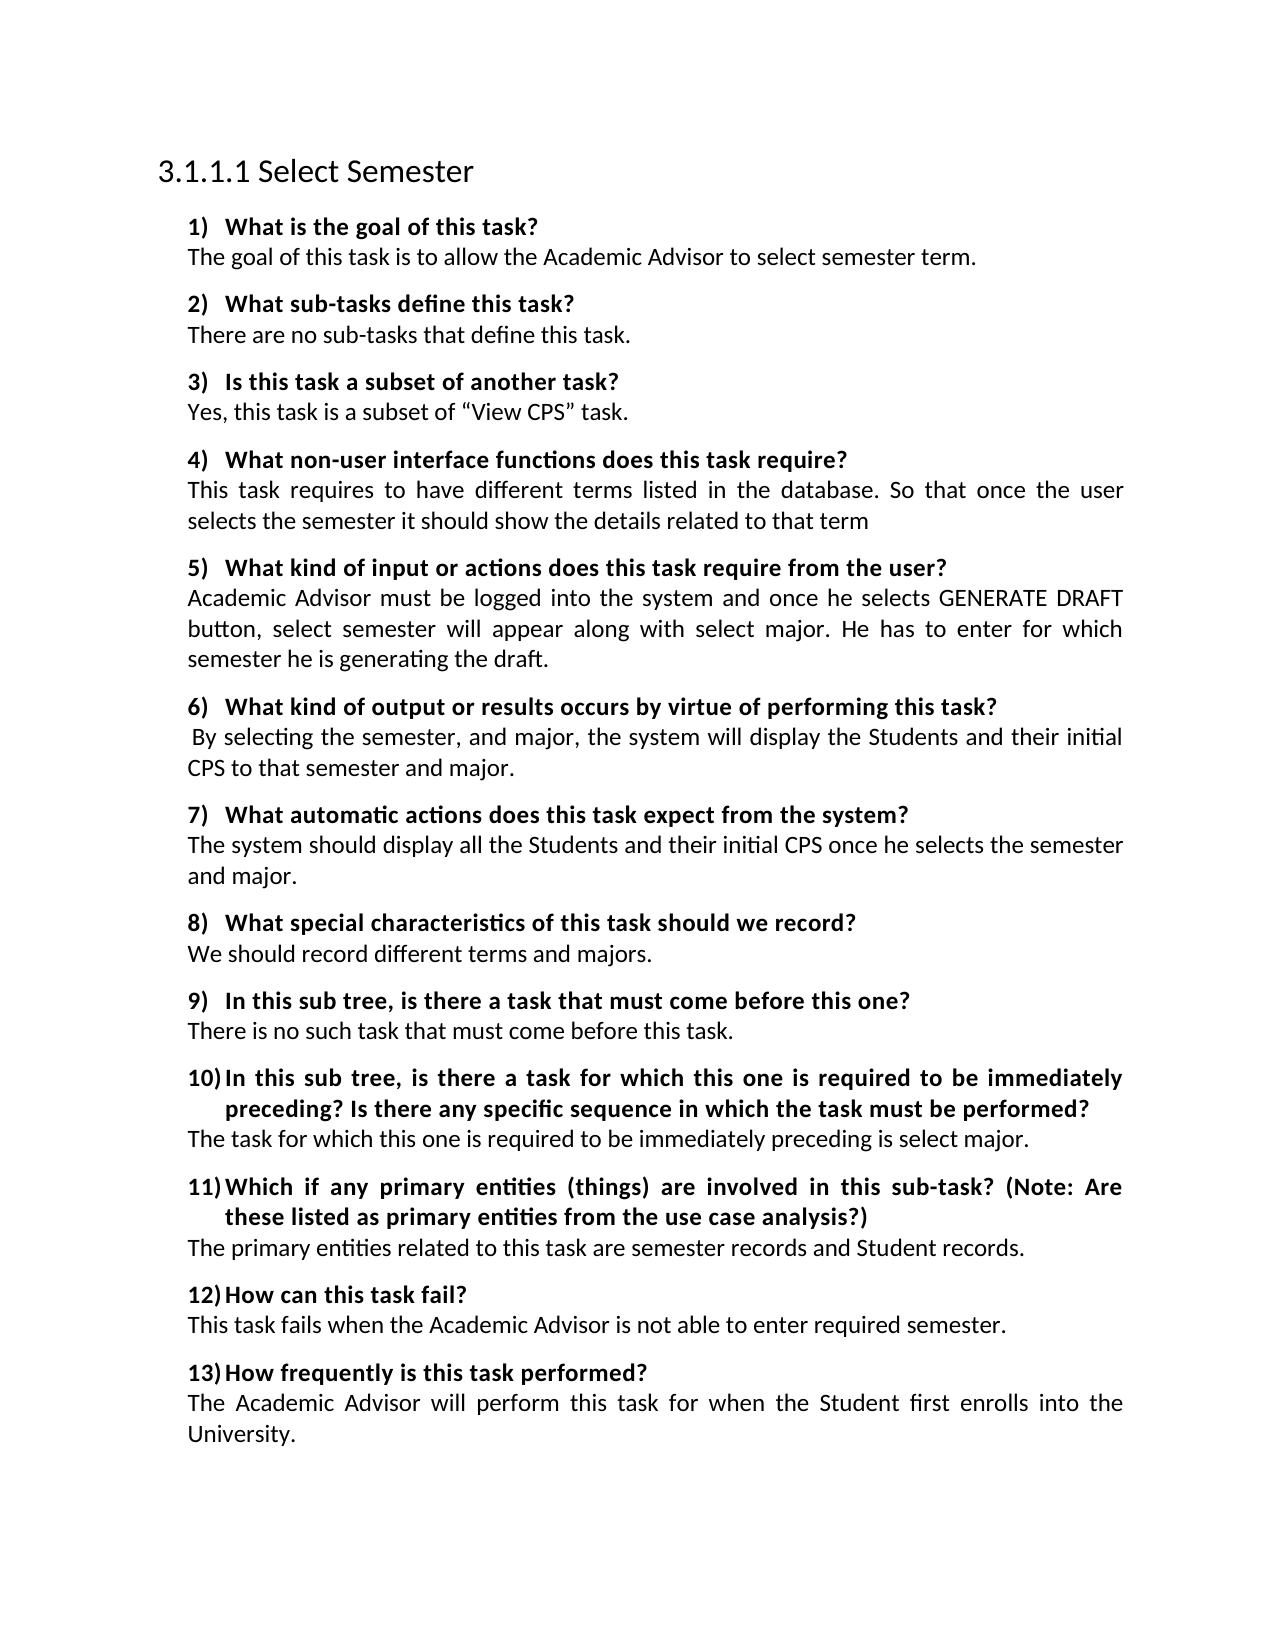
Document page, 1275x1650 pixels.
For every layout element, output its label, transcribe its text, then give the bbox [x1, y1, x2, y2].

title What sub-tasks define this task? [187, 288, 1125, 319]
title What automatic actions does this task expect from the system? [187, 799, 1125, 829]
text The task for which this one is required to be immediately preceding is select major. [150, 1124, 1125, 1154]
title What kind of output or results occurs by virtue of performing this task? [187, 691, 1125, 721]
title What kind of input or actions does this task require from the user? [187, 552, 1125, 582]
text This task requires to have different terms listed in the database. So that once the user selects the semester it should show the details related to that term [187, 474, 1125, 535]
title What special characteristics of this task should we record? [187, 907, 1125, 938]
text Yes, this task is a subset of “View CPS” task. [150, 397, 1125, 427]
title What is the goal of this task? [187, 211, 1125, 241]
title How can this task fail? [187, 1279, 1125, 1309]
title In this sub tree, is there a task that must come before this one? [187, 985, 1125, 1015]
text The system should display all the Students and their initial CPS once he selects the semester and major. [187, 829, 1125, 891]
text There is no such task that must come before this task. [150, 1015, 1125, 1046]
text The goal of this task is to allow the Academic Advisor to select semester term. [150, 241, 1125, 272]
text There are no sub-tasks that define this task. [150, 319, 1125, 349]
title How frequently is this task performed? [187, 1357, 1125, 1387]
title Is this task a subset of another task? [187, 366, 1125, 397]
title In this sub tree, is there a task for which this one is required to be immediately preceding? Is there any specific sequence in which the task must be performed? [187, 1063, 1125, 1124]
text We should record different terms and majors. [150, 938, 1125, 968]
text By selecting the semester, and major, the system will display the Students and their initial CPS to that semester and major. [187, 721, 1125, 782]
text This task fails when the Academic Advisor is not able to enter required semester. [187, 1309, 1125, 1340]
title Which if any primary entities (things) are involved in this sub-task? (Note: Are these listed as primary entities from the use case analysis?) [187, 1171, 1125, 1232]
text Academic Advisor must be logged into the system and once he selects GENERATE DRAFT button, select semester will appear along with select major. He has to enter for which semester he is generating the draft. [187, 582, 1125, 674]
text The Academic Advisor will perform this task for when the Student first enrolls into the University. [187, 1387, 1125, 1448]
text 3.1.1.1 Select Semester [150, 150, 1125, 191]
text The primary entities related to this task are semester records and Student records. [187, 1232, 1125, 1262]
title What non-user interface functions does this task require? [187, 444, 1125, 474]
